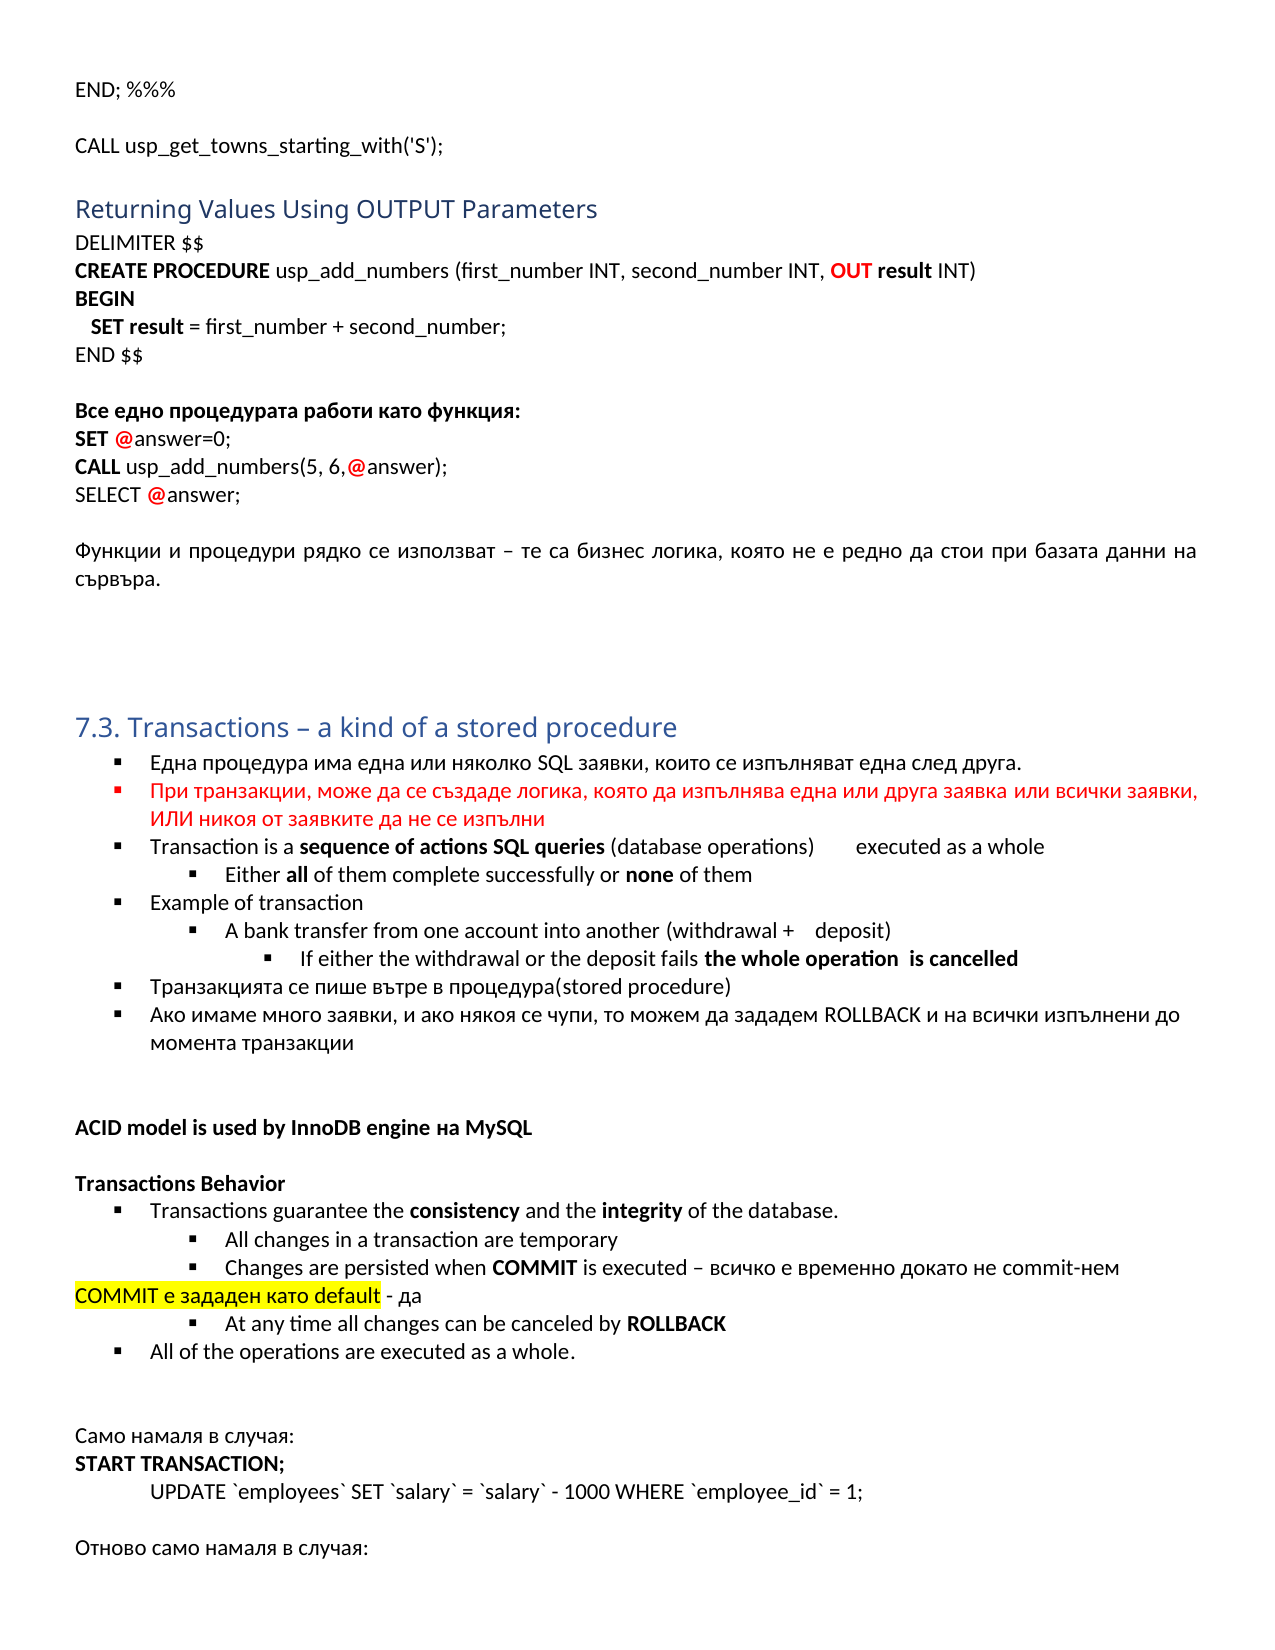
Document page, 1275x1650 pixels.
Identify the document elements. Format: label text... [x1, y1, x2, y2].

text START TRANSACTION; [75, 1449, 1200, 1477]
subtitle Returning Values Using OUTPUT Parameters [75, 191, 1200, 225]
text DELIMITER $$ [75, 228, 1200, 256]
text END; %%% [75, 75, 1200, 103]
text Функции и процедури рядко се използват – те са бизнес логика, която не е редно да стои при базата данни на сървъра. [75, 536, 1200, 592]
text SET @answer=0; [75, 424, 1200, 452]
text COMMIT е зададен като default - да [381, 1281, 1200, 1309]
list All of the operations are executed as a whole. [112, 1337, 1200, 1365]
list Една процедура има една или няколко SQL заявки, които се изпълняват една след друга. [112, 748, 1200, 776]
list At any time all changes can be canceled by ROLLBACK [187, 1309, 1200, 1337]
text END $$ [75, 340, 1200, 368]
list A bank transfer from one account into another (withdrawal + deposit) [187, 916, 1200, 944]
text CALL usp_add_numbers(5, 6,@answer); [75, 452, 1200, 480]
list Example of transaction [112, 888, 1200, 916]
list Транзакцията се пише вътре в процедура(stored procedure) [112, 972, 1200, 1001]
list Changes are persisted when COMMIT is executed – всичко е временно докато не commit-нем [187, 1253, 1200, 1281]
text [75, 1477, 1200, 1505]
text CREATE PROCEDURE usp_add_numbers (first_number INT, second_number INT, OUT result INT) [75, 256, 1200, 284]
text ACID model is used by InnoDB engine на MySQL [75, 1113, 1200, 1141]
text Отново само намаля в случая: [75, 1533, 1200, 1561]
text BEGIN [75, 284, 1200, 312]
text SET result = first_number + second_number; [75, 312, 1200, 340]
list При транзакции, може да се създаде логика, която да изпълнява една или друга заявка или всички заявки, ИЛИ никоя от заявките да не се изпълни [112, 776, 1200, 832]
text Само намаля в случая: [75, 1421, 1200, 1449]
text Все едно процедурата работи като функция: [75, 396, 1200, 424]
subtitle 7.3. Transactions – a kind of a stored procedure [75, 708, 1200, 745]
list All changes in a transaction are temporary [187, 1225, 1200, 1253]
list Transactions guarantee the consistency and the integrity of the database. [112, 1197, 1200, 1225]
list If either the withdrawal or the deposit fails the whole operation is cancelled [262, 944, 1200, 972]
text CALL usp_get_towns_starting_with('S'); [75, 131, 1200, 159]
list Transaction is a sequence of actions SQL queries (database operations) executed as a whole [112, 832, 1200, 860]
list Either all of them complete successfully or none of them [187, 860, 1200, 888]
text Transactions Behavior [75, 1169, 1200, 1197]
list Ако имаме много заявки, и ако някоя се чупи, то можем да зададем ROLLBACK и на всички изпълнени до момента транзакции [112, 1001, 1200, 1057]
text SELECT @answer; [75, 480, 1200, 508]
